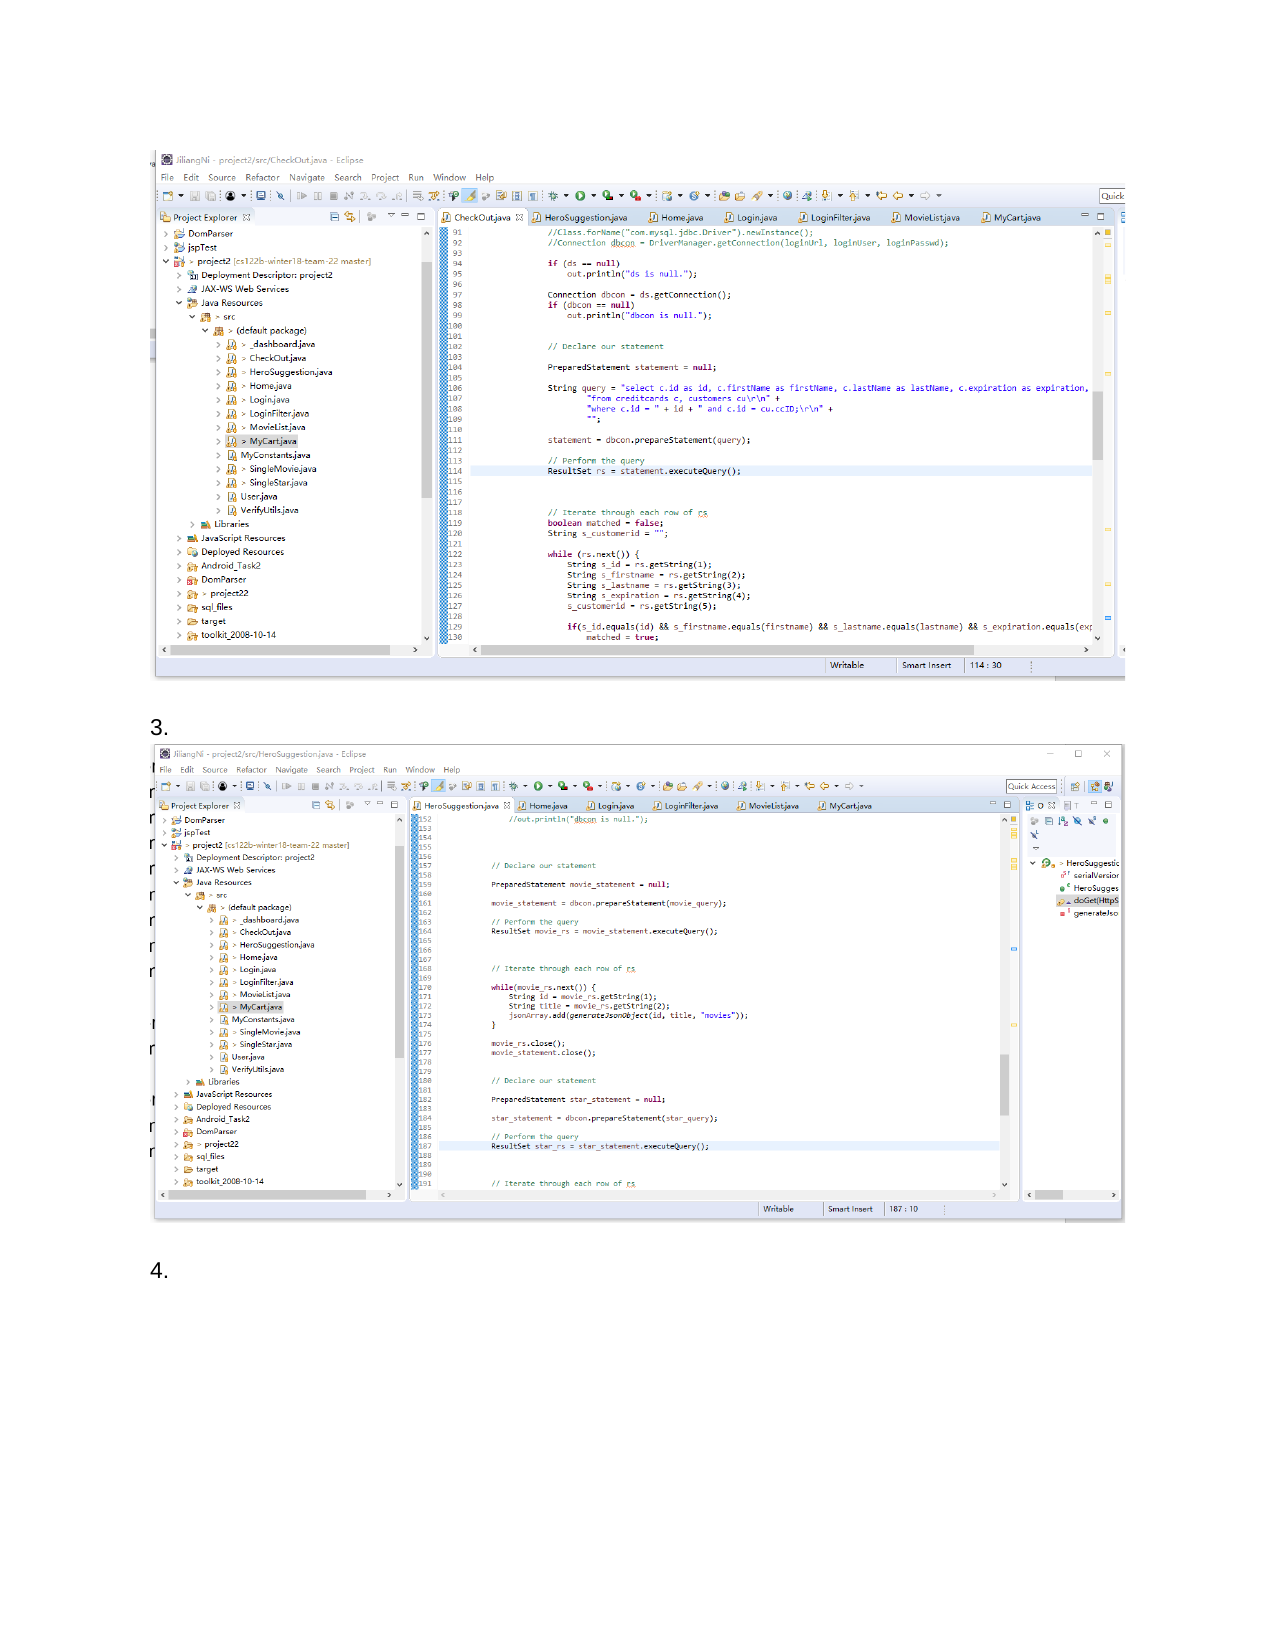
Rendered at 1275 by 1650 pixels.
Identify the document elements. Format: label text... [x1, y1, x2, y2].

text 4. [150, 1257, 1125, 1283]
picture [150, 150, 1125, 681]
picture [150, 744, 1125, 1223]
text 3. [150, 714, 1125, 741]
